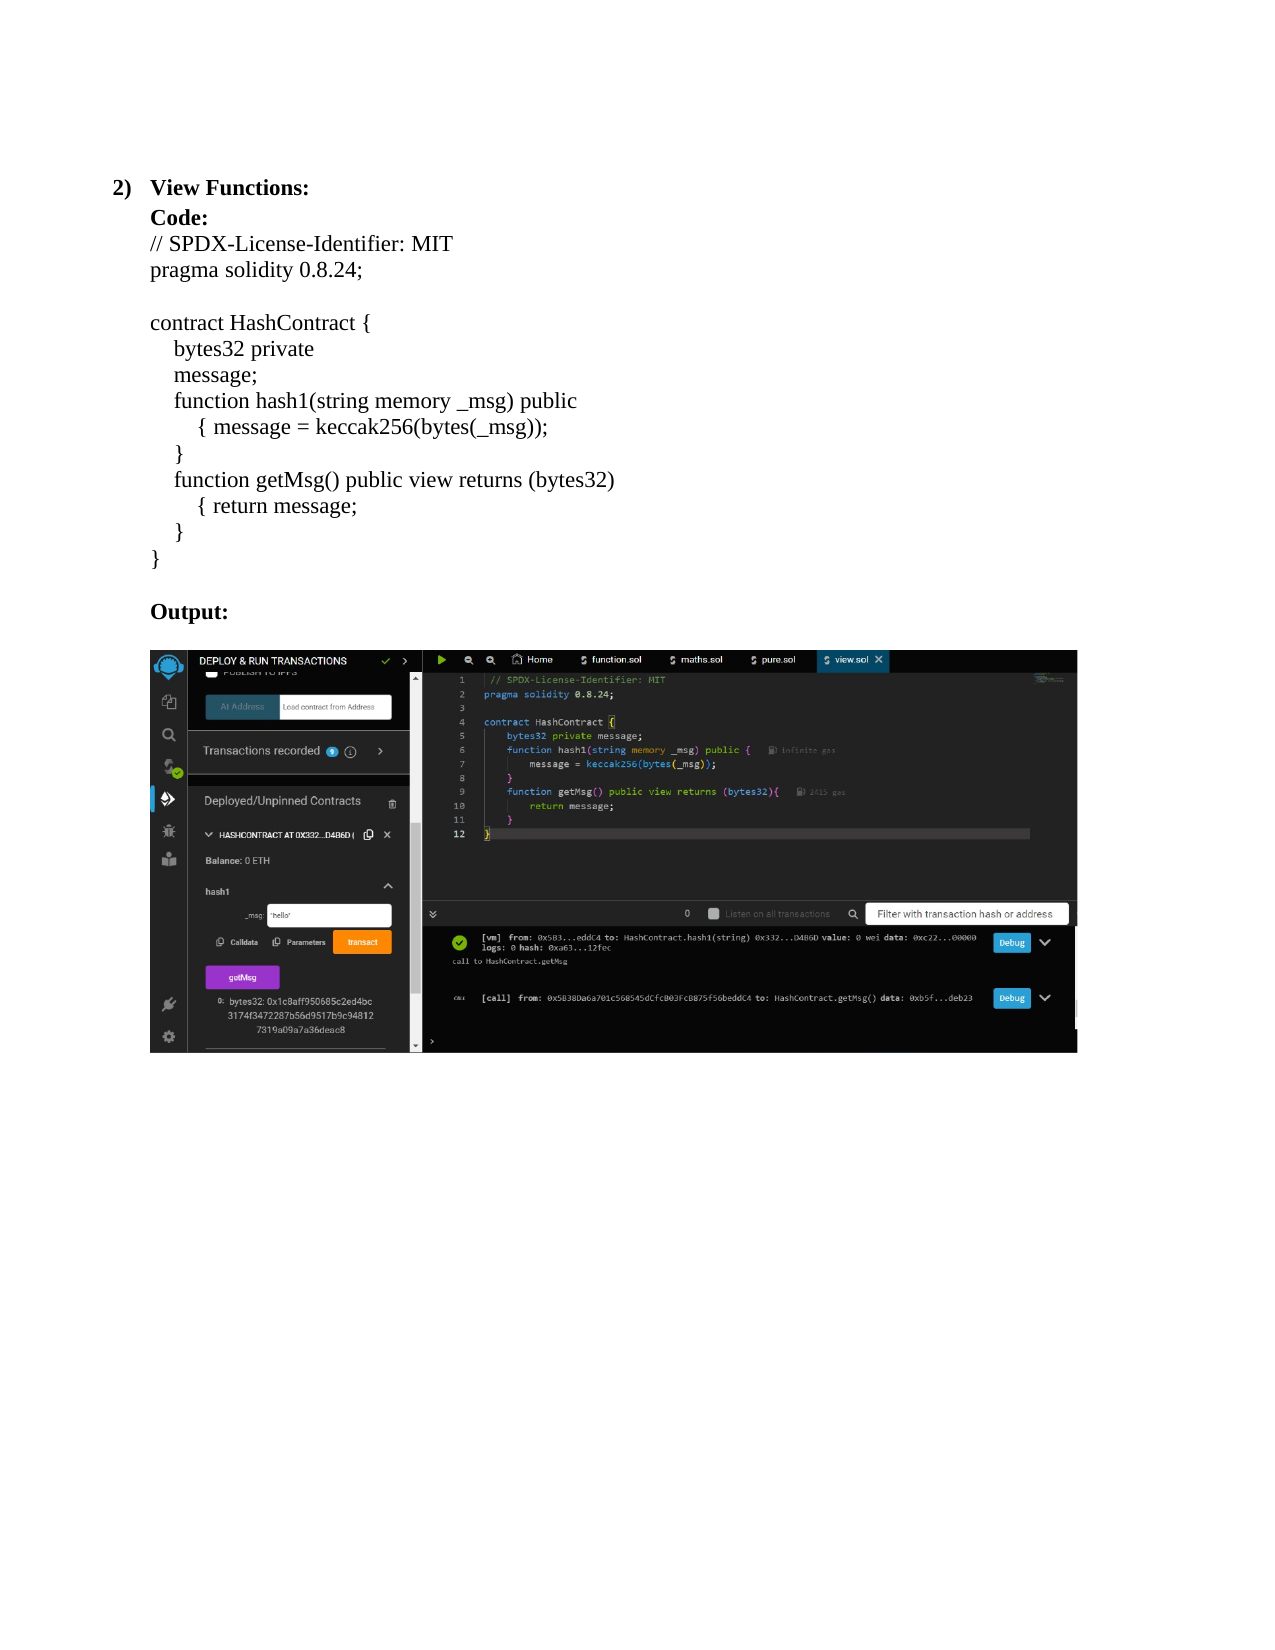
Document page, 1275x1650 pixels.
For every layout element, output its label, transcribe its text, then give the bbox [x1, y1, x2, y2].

picture [836, 658, 853, 663]
text } [150, 545, 1177, 571]
picture [150, 650, 1078, 1053]
text // SPDX-License-Identifier: MIT [150, 233, 1177, 256]
text function getMsg() public view returns (bytes32){ return message; [173, 467, 625, 518]
list View Functions: Code: [112, 174, 310, 230]
text pragma solidity 0.8.24; [150, 256, 1177, 282]
text } [173, 518, 1177, 544]
text } [173, 440, 1177, 466]
picture [857, 657, 869, 662]
text contract HashContract { bytes32 private message; [150, 308, 403, 388]
subtitle Output: [150, 598, 1177, 624]
text function hash1(string memory _msg) public { message = keccak256(bytes(_msg)); [173, 388, 594, 440]
